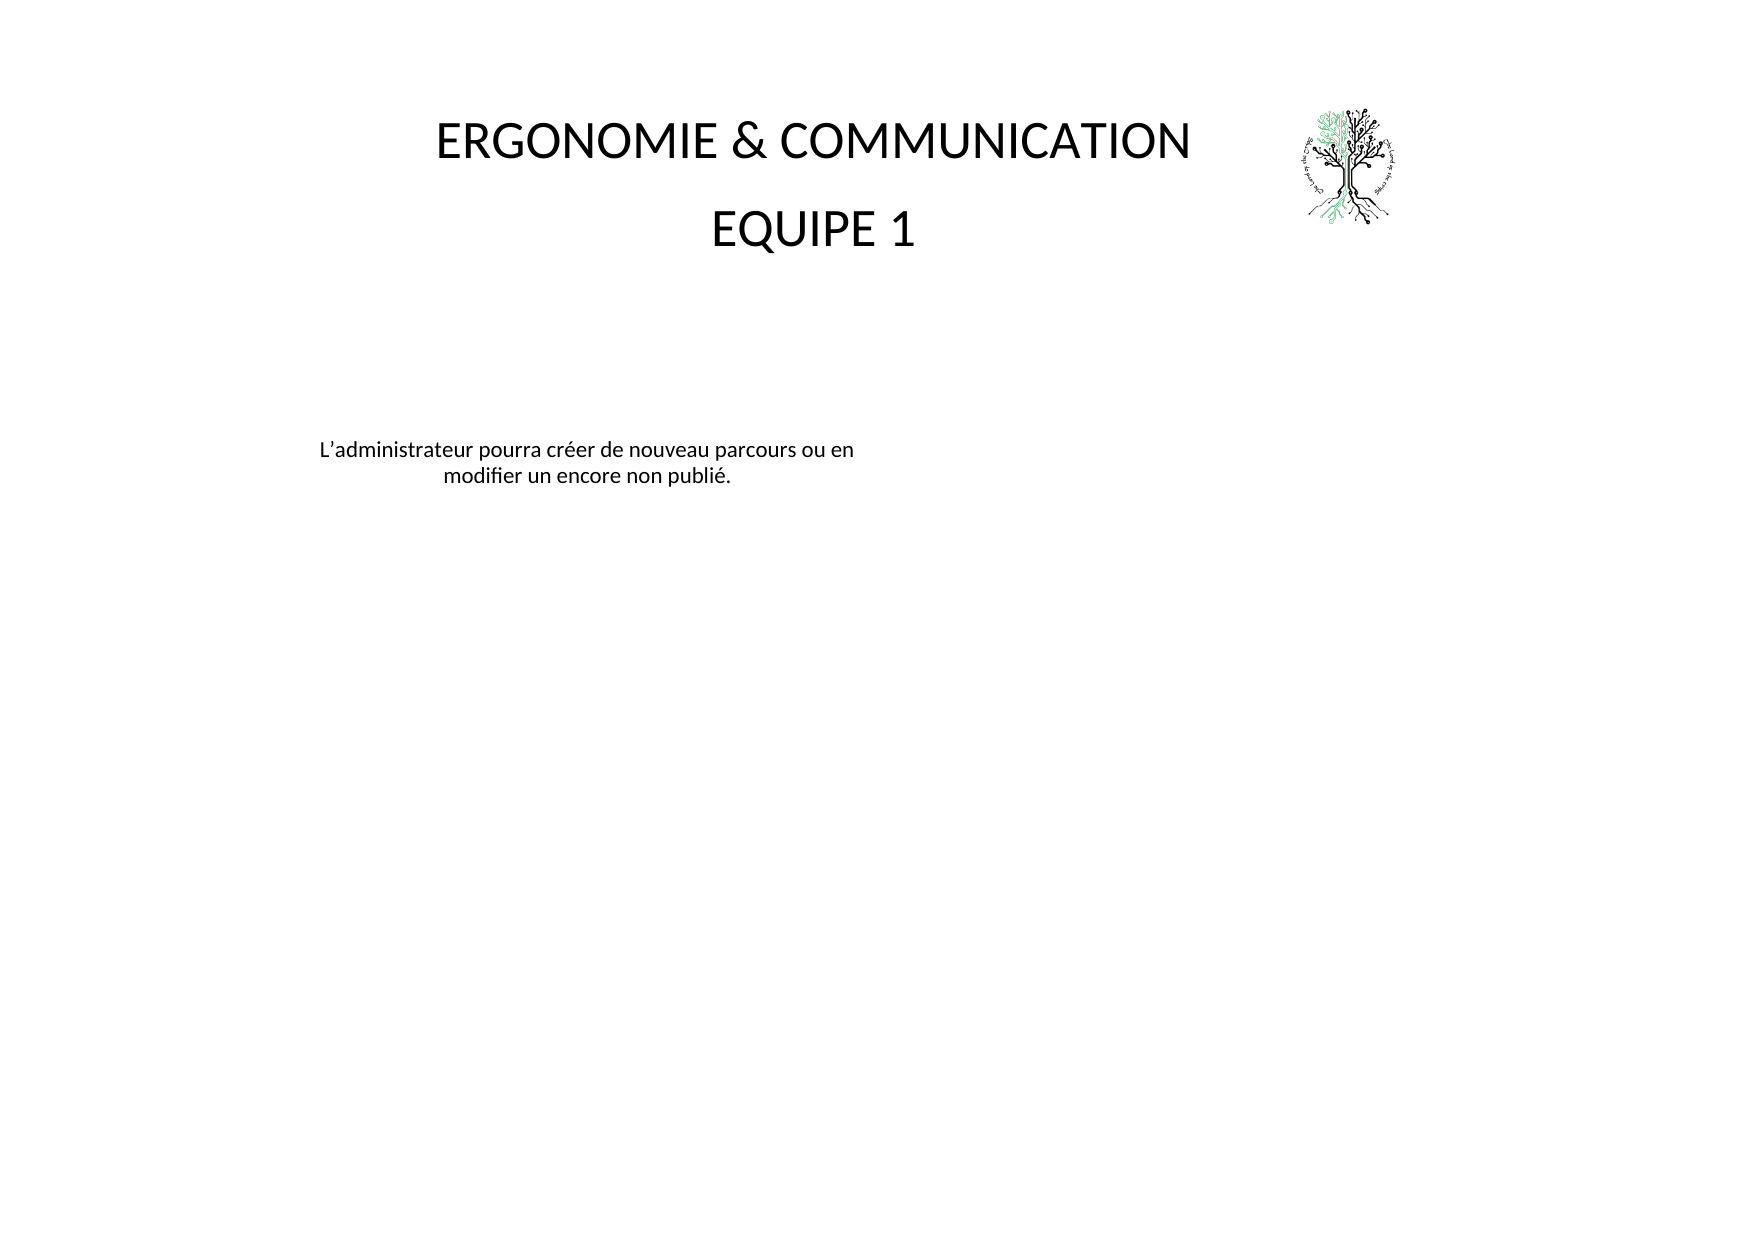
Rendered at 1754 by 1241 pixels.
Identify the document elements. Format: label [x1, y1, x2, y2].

picture [1297, 106, 1404, 227]
